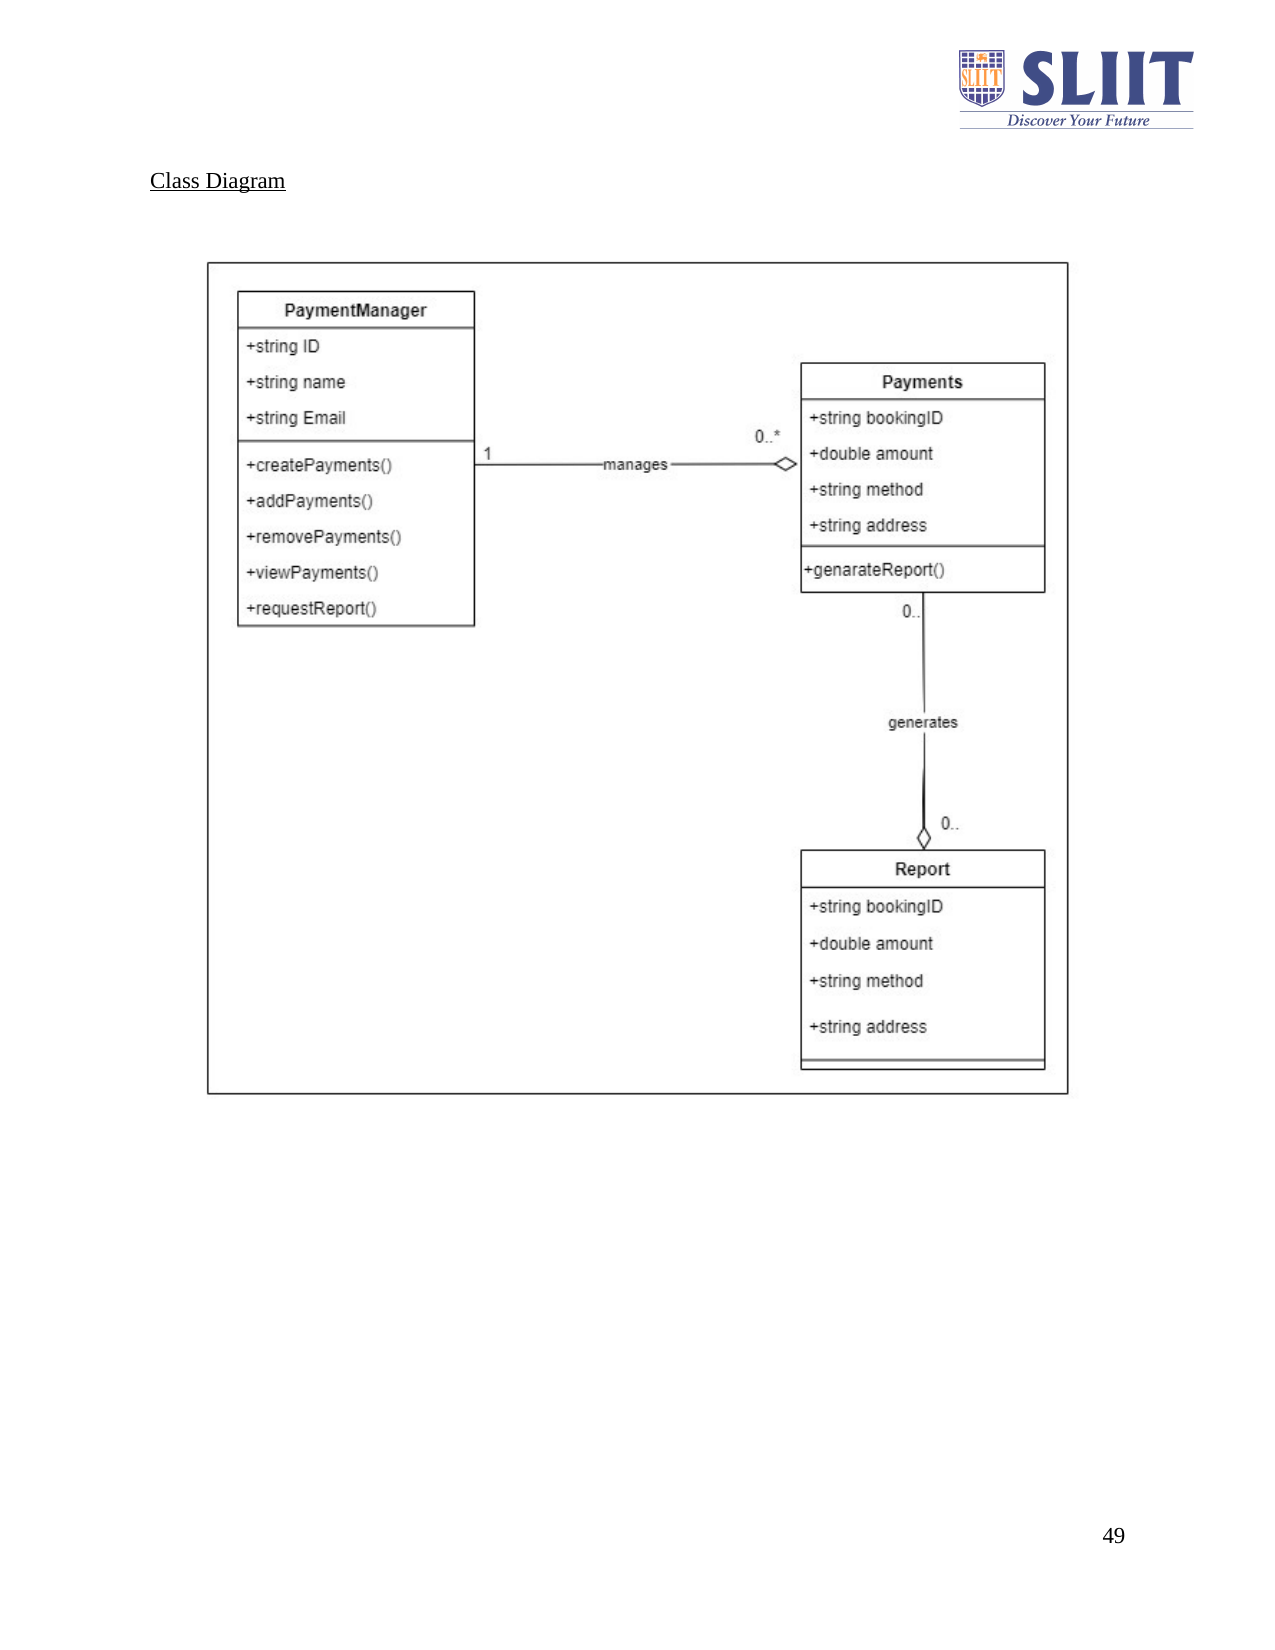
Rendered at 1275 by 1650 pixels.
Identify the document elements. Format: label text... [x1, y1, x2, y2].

picture [150, 205, 1125, 1152]
picture [959, 50, 1194, 129]
subtitle Class Diagram [150, 167, 1125, 193]
